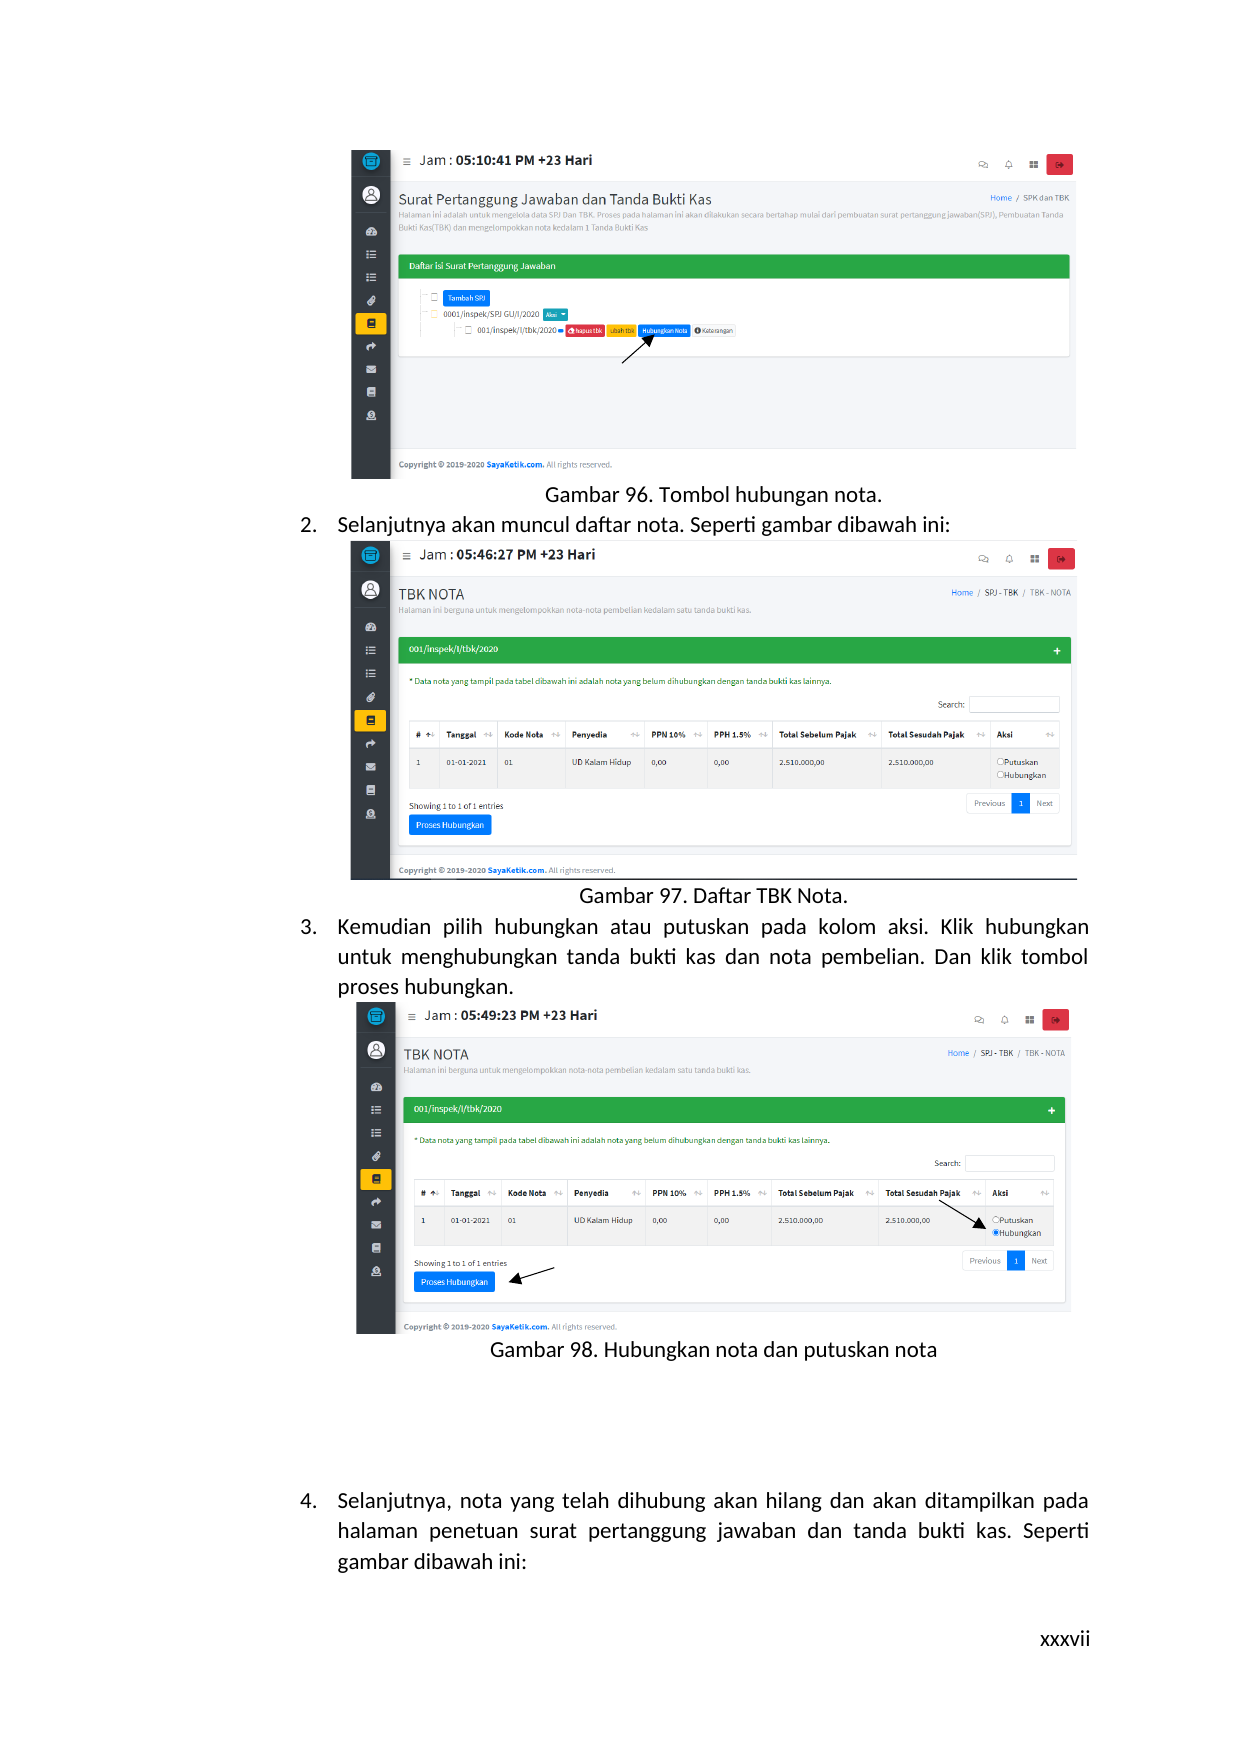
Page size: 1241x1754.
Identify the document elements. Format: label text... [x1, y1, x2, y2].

picture [350, 540, 1078, 880]
list Gambar 97. Daftar TBK Nota. [337, 882, 1090, 909]
picture [356, 1002, 1072, 1334]
picture [351, 150, 1077, 479]
list Kemudian pilih hubungkan atau putuskan pada kolom aksi. Klik hubungkan untuk menghubungkan tanda bukti kas dan nota pembelian. Dan klik tombol proses hubungkan. [300, 912, 1090, 1000]
list Gambar 98. Hubungkan nota dan putuskan nota [337, 1335, 1090, 1363]
list Selanjutnya akan muncul daftar nota. Seperti gambar dibawah ini: [300, 511, 1090, 538]
list Selanjutnya, nota yang telah dihubung akan hilang dan akan ditampilkan pada halaman penetuan surat pertanggung jawaban dan tanda bukti kas. Seperti gambar dibawah ini: [300, 1486, 1090, 1575]
list Gambar 96. Tombol hubungan nota. [337, 480, 1090, 508]
